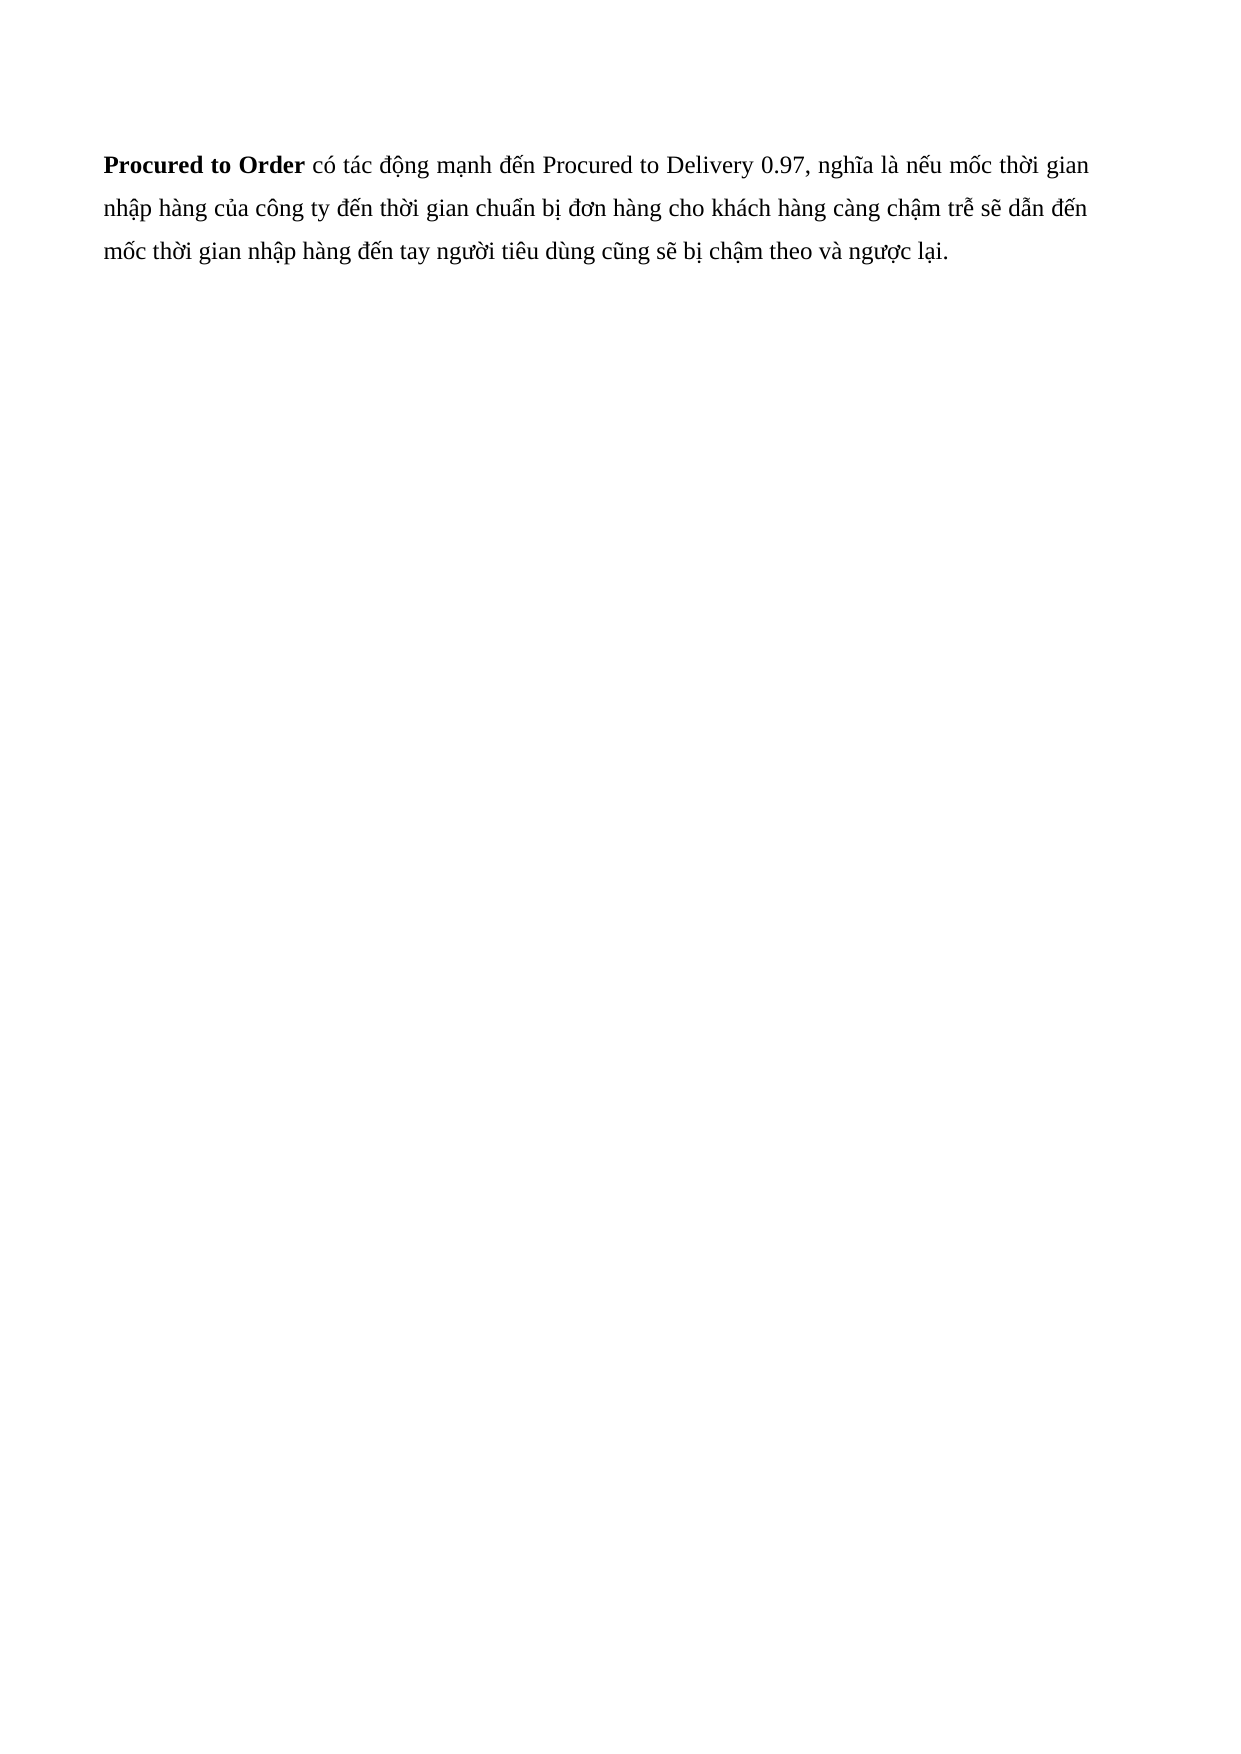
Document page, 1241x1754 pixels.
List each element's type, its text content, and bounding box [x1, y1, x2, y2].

text Procured to Order có tác động mạnh đến Procured to Delivery 0.97, nghĩa là nếu mốc thời gian nhập hàng của công ty đến thời gian chuẩn bị đơn hàng cho khách hàng càng chậm trễ sẽ dẫn đến mốc thời gian nhập hàng đến tay người tiêu dùng cũng sẽ bị chậm theo và ngược lại. [103, 150, 1090, 265]
